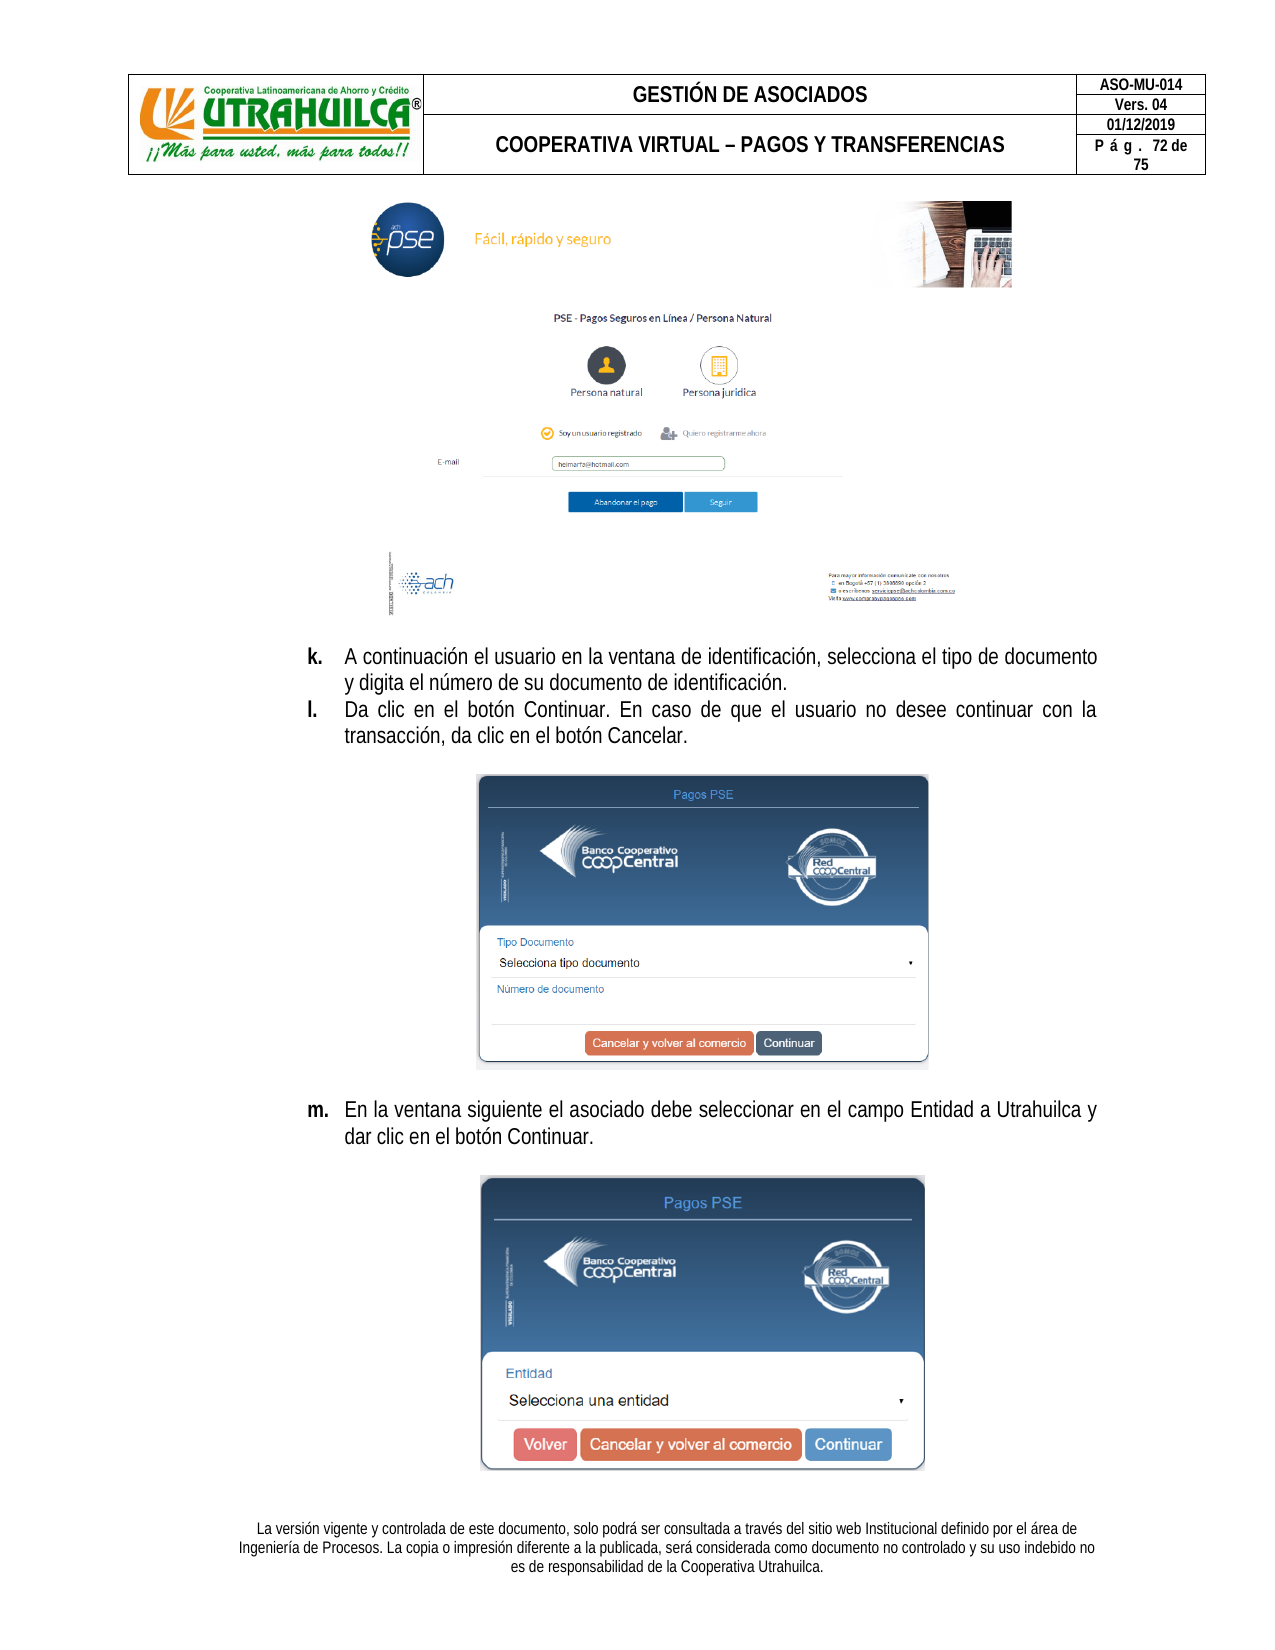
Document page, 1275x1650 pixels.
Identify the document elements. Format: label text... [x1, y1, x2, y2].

list Da clic en el botón Continuar. En caso de que el usuario no desee continuar con la transacción, da clic en el botón Cancelar. [307, 696, 1098, 748]
list A continuación el usuario en la ventana de identificación, selecciona el tipo de documento y digita el número de su documento de identificación. [307, 643, 1098, 696]
picture [480, 1175, 925, 1471]
list En la ventana siguiente el asociado debe seleccionar en el campo Entidad a Utrahuilca y dar clic en el botón Continuar. [307, 1096, 1098, 1149]
picture [139, 86, 422, 162]
picture [476, 774, 929, 1070]
picture [362, 201, 1012, 617]
